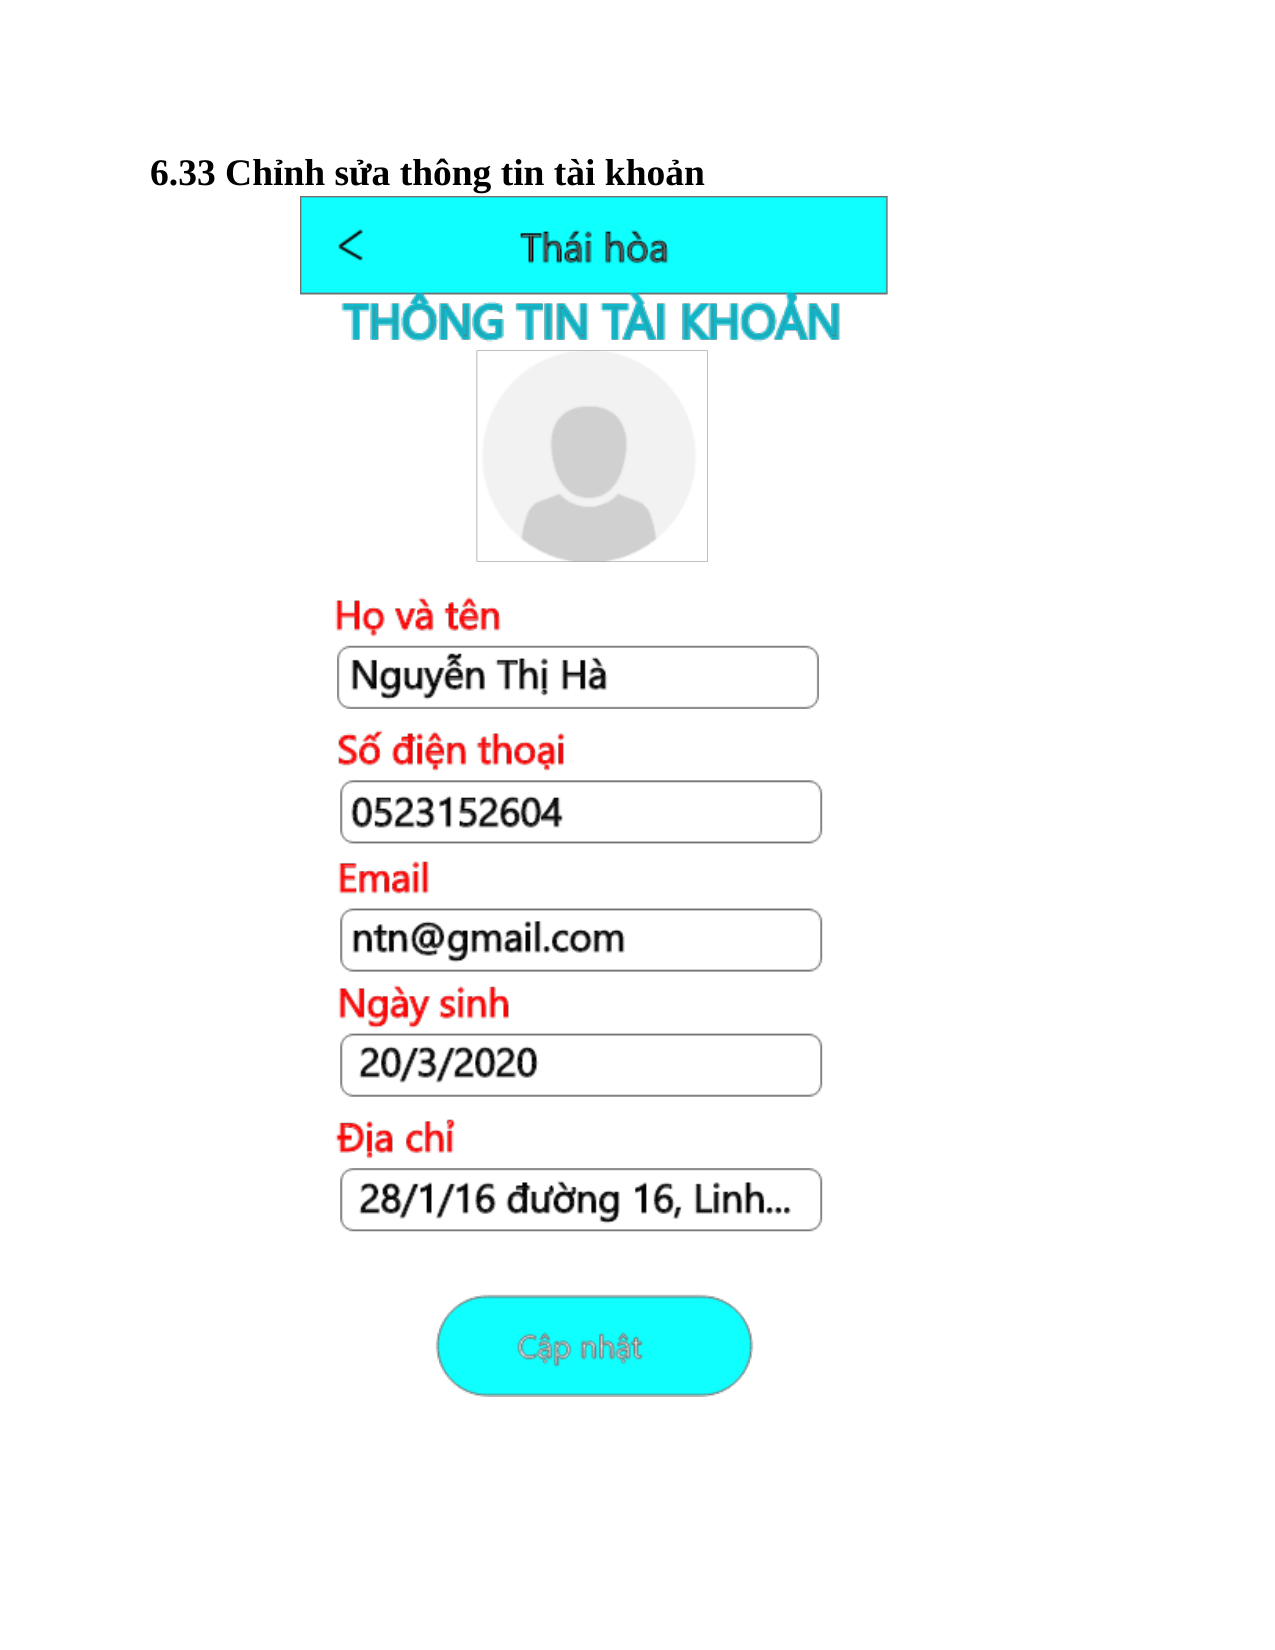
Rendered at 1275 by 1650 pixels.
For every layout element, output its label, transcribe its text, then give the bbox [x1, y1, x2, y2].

picture [300, 196, 888, 1397]
subtitle 6.33 Chỉnh sửa thông tin tài khoản [150, 150, 1125, 193]
